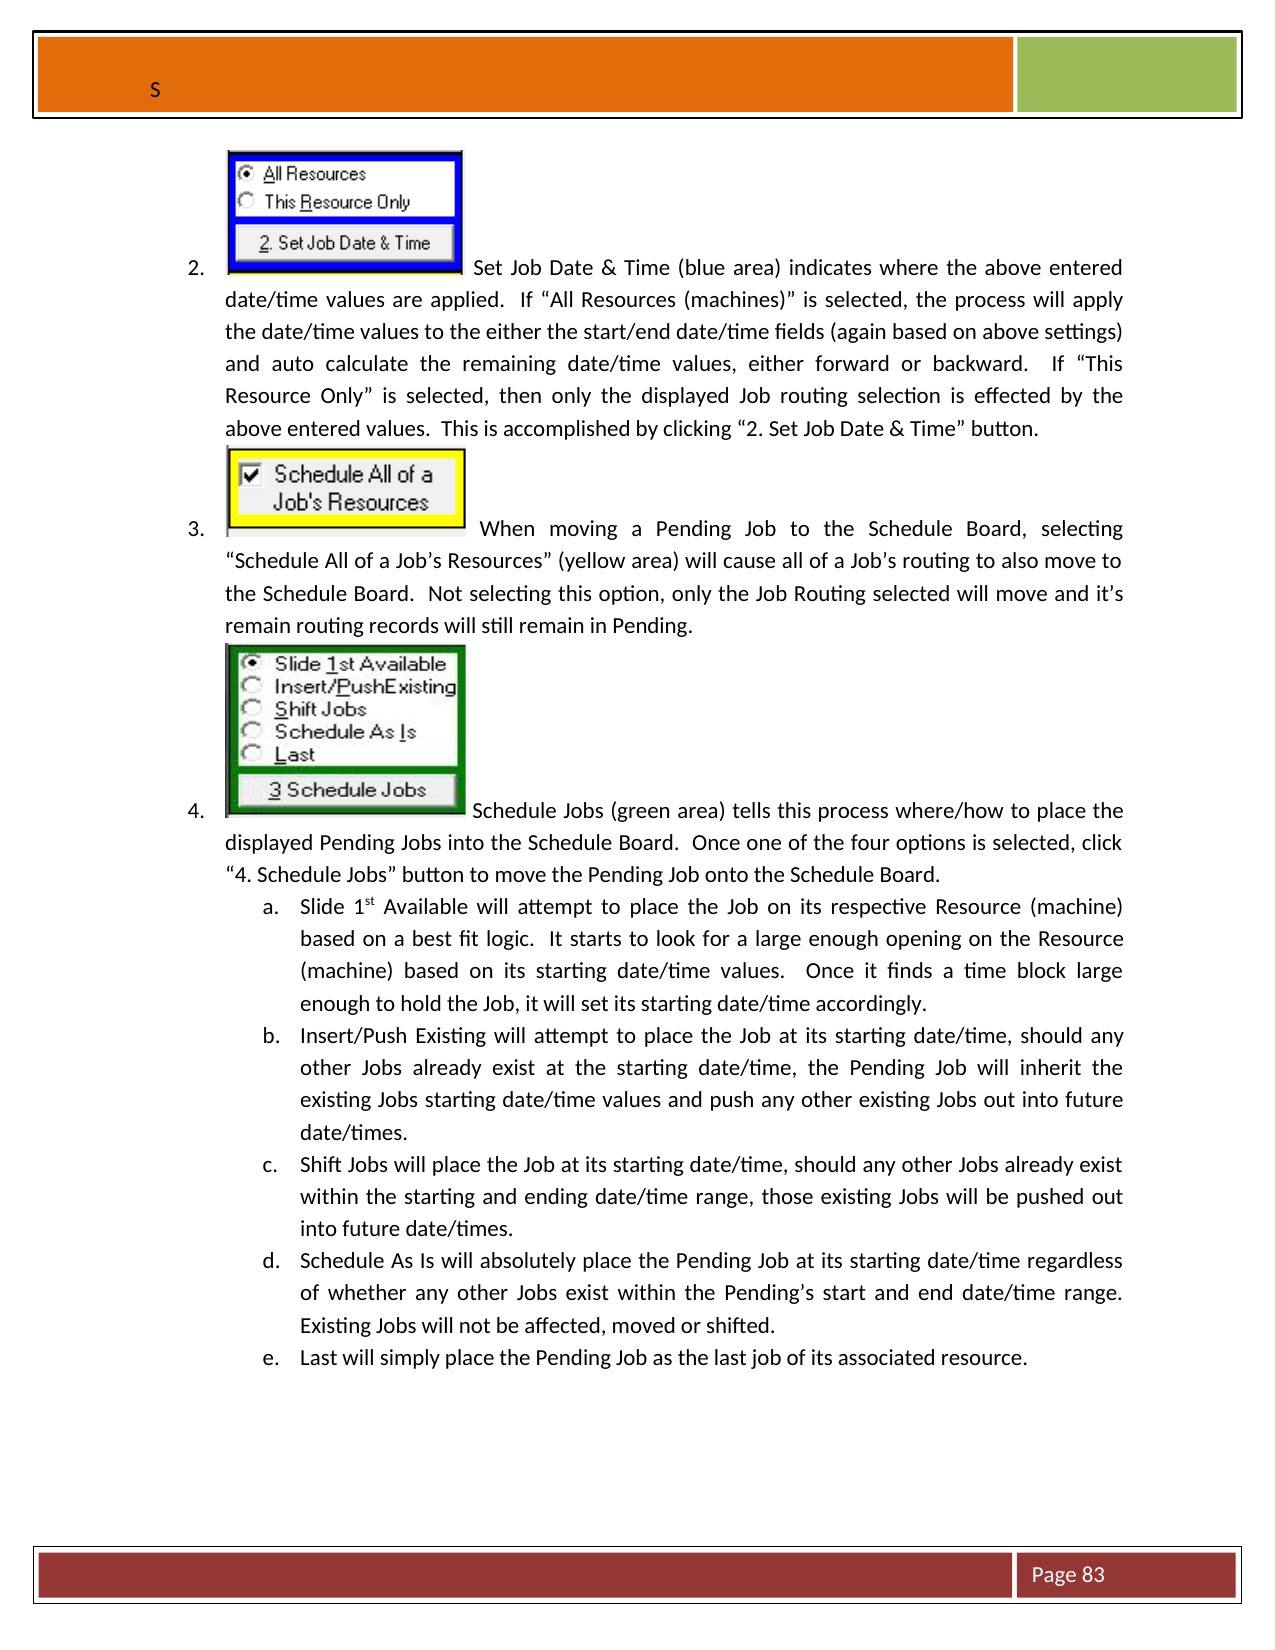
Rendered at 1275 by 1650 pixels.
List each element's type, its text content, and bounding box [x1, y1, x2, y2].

list Last will simply place the Pending Job as the last job of its associated resource. [262, 1343, 1125, 1371]
list Shift Jobs will place the Job at its starting date/time, should any other Jobs already exist within the starting and ending date/time range, those existing Jobs will be pushed out into future date/times. [262, 1150, 1125, 1242]
list Set Job Date & Time (blue area) indicates where the above entered date/time values are applied. If “All Resources (machines)” is selected, the process will apply the date/time values to the either the start/end date/time fields (again based on above settings) and auto calculate the remaining date/time values, either forward or backward. If “This Resource Only” is selected, then only the displayed Job routing selection is effected by the above entered values. This is accomplished by clicking “2. Set Job Date & Time” button. [187, 150, 1125, 442]
list Insert/Push Existing will attempt to place the Job at its starting date/time, should any other Jobs already exist at the starting date/time, the Pending Job will inherit the existing Jobs starting date/time values and push any other existing Jobs out into future date/times. [262, 1021, 1125, 1146]
picture [225, 643, 466, 818]
list When moving a Pending Job to the Schedule Board, selecting “Schedule All of a Job’s Resources” (yellow area) will cause all of a Job’s routing to also move to the Schedule Board. Not selecting this option, only the Job Routing selected will move and it’s remain routing records will still remain in Pending. [187, 446, 1125, 639]
list Slide 1st Available will attempt to place the Job on its respective Resource (machine) based on a best fit logic. It starts to look for a large enough opening on the Resource (machine) based on its starting date/time values. Once it finds a time block large enough to hold the Job, it will set its starting date/time accordingly. [262, 892, 1125, 1017]
list Schedule As Is will absolutely place the Pending Job at its starting date/time regardless of whether any other Jobs exist within the Pending’s start and end date/time range. Existing Jobs will not be affected, moved or shifted. [262, 1246, 1125, 1339]
picture [225, 150, 466, 275]
picture [225, 445, 466, 537]
list Schedule Jobs (green area) tells this process where/how to place the displayed Pending Jobs into the Schedule Board. Once one of the four options is selected, click “4. Schedule Jobs” button to move the Pending Job onto the Schedule Board. [187, 643, 1125, 888]
